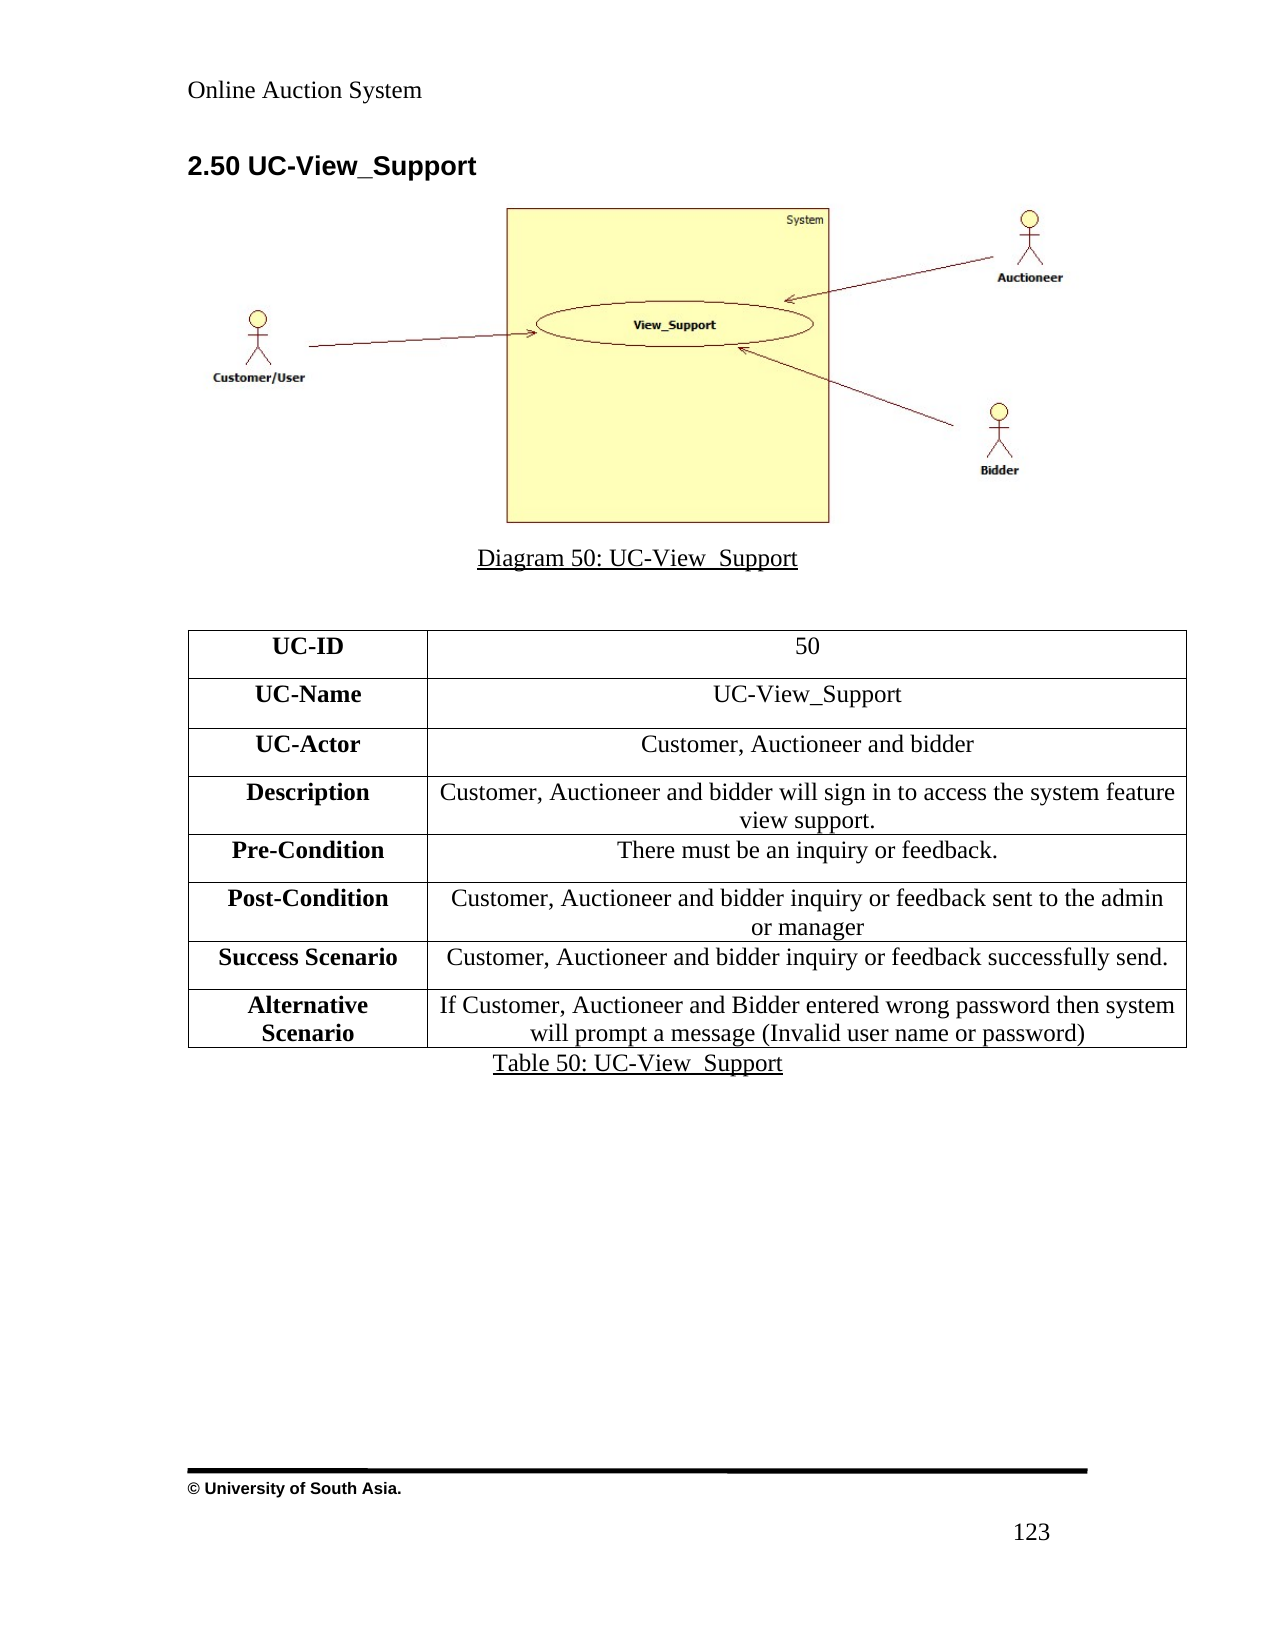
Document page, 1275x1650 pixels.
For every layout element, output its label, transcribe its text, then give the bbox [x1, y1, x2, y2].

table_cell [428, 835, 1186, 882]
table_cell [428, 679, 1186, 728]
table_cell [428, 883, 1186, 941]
text Diagram 50: UC-View_Support [187, 544, 1087, 572]
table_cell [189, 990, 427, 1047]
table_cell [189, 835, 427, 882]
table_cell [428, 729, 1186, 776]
subtitle 2.50 UC-View_Support [187, 150, 1087, 181]
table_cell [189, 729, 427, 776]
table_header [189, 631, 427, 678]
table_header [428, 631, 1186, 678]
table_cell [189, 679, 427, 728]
picture [187, 187, 1088, 544]
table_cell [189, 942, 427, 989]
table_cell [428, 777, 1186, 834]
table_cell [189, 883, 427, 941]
text Table 50: UC-View_Support [187, 1048, 1087, 1077]
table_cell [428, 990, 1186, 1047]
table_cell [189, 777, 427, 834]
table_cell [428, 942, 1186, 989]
